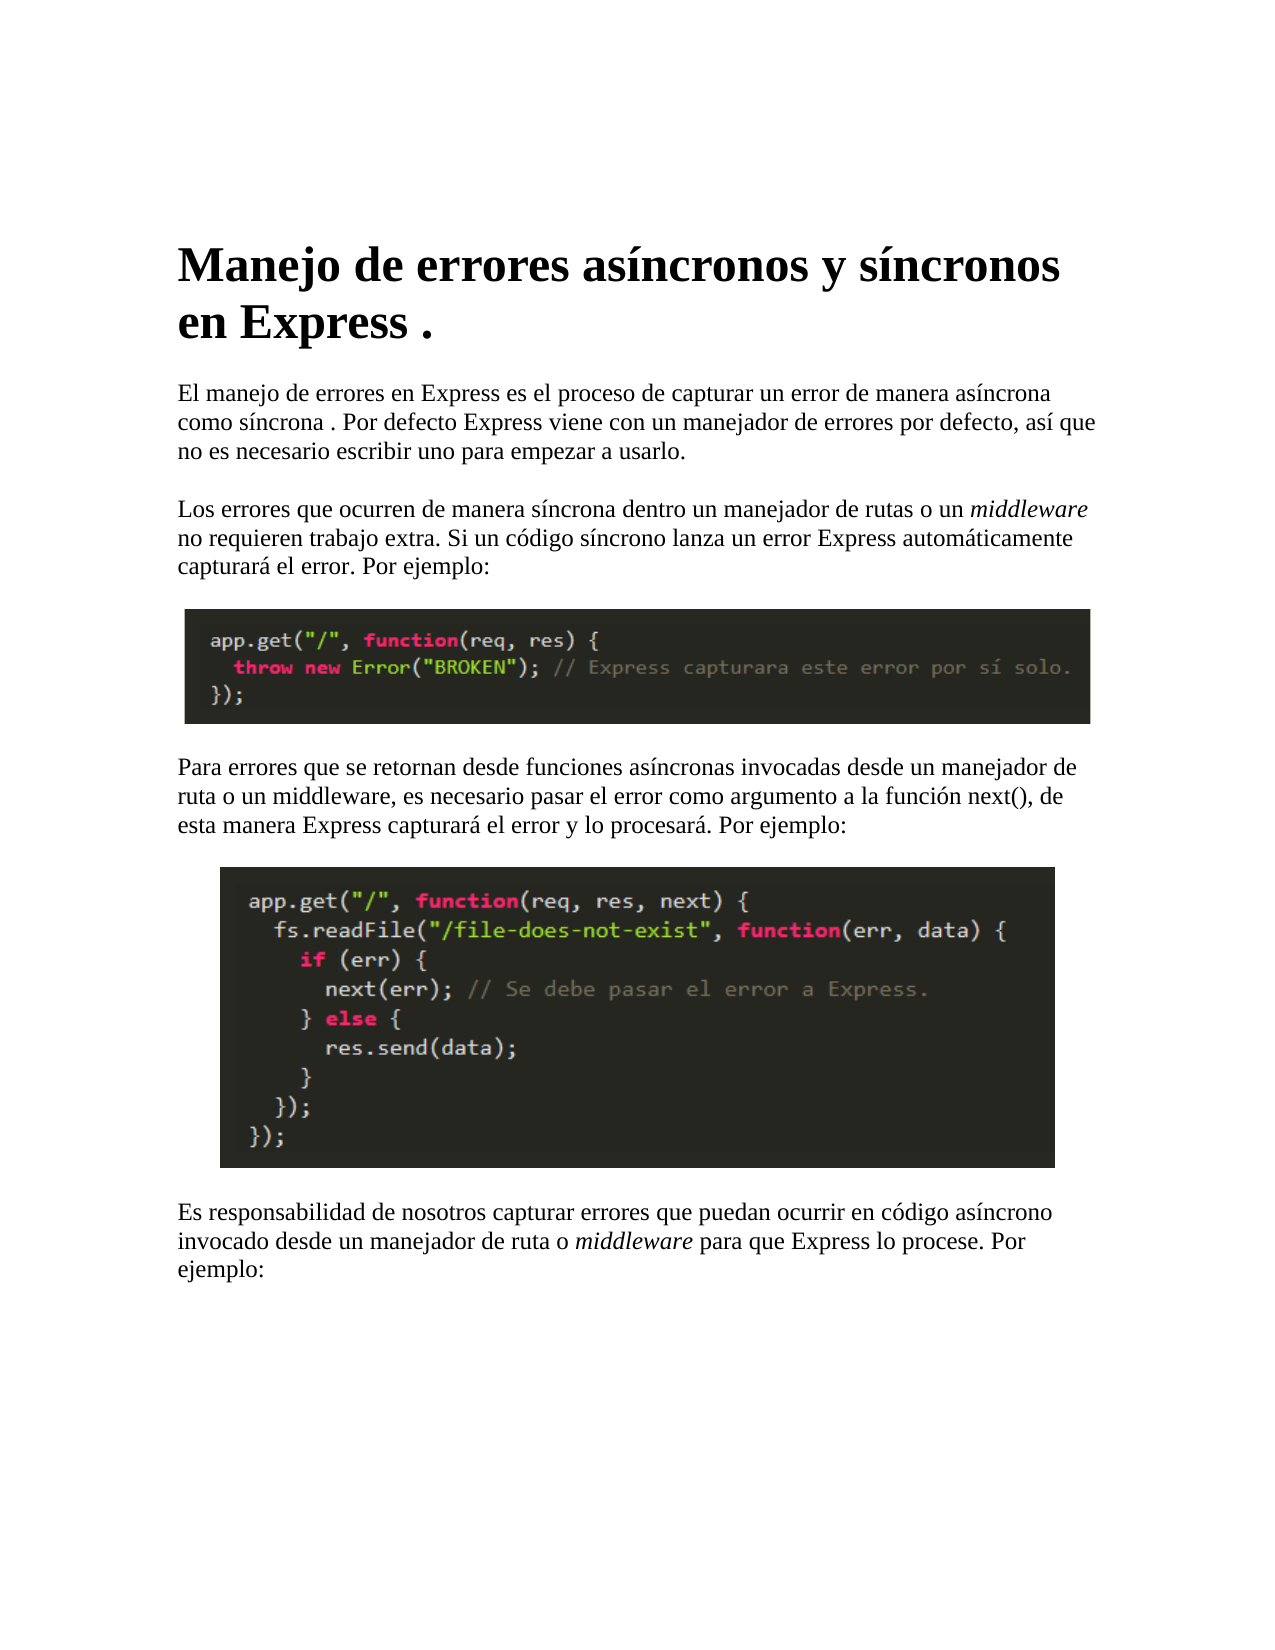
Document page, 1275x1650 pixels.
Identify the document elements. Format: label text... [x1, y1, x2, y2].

text Para errores que se retornan desde funciones asíncronas invocadas desde un manejador de ruta o un middleware, es necesario pasar el error como argumento a la función next(), de esta manera Express capturará el error y lo procesará. Por ejemplo: [177, 752, 1098, 839]
text Es responsabilidad de nosotros capturar errores que puedan ocurrir en código asíncrono invocado desde un manejador de ruta o middleware para que Express lo procese. Por ejemplo: [177, 1197, 1098, 1283]
text El manejo de errores en Express es el proceso de capturar un error de manera asíncrona como síncrona . Por defecto Express viene con un manejador de errores por defecto, así que no es necesario escribir uno para empezar a usarlo. [177, 378, 1098, 465]
subtitle Manejo de errores asíncronos y síncronos en Express . [177, 234, 1098, 349]
text Los errores que ocurren de manera síncrona dentro un manejador de rutas o un middleware no requieren trabajo extra. Si un código síncrono lanza un error Express automáticamente capturará el error. Por ejemplo: [177, 494, 1098, 580]
picture [184, 609, 1091, 724]
picture [220, 867, 1055, 1168]
